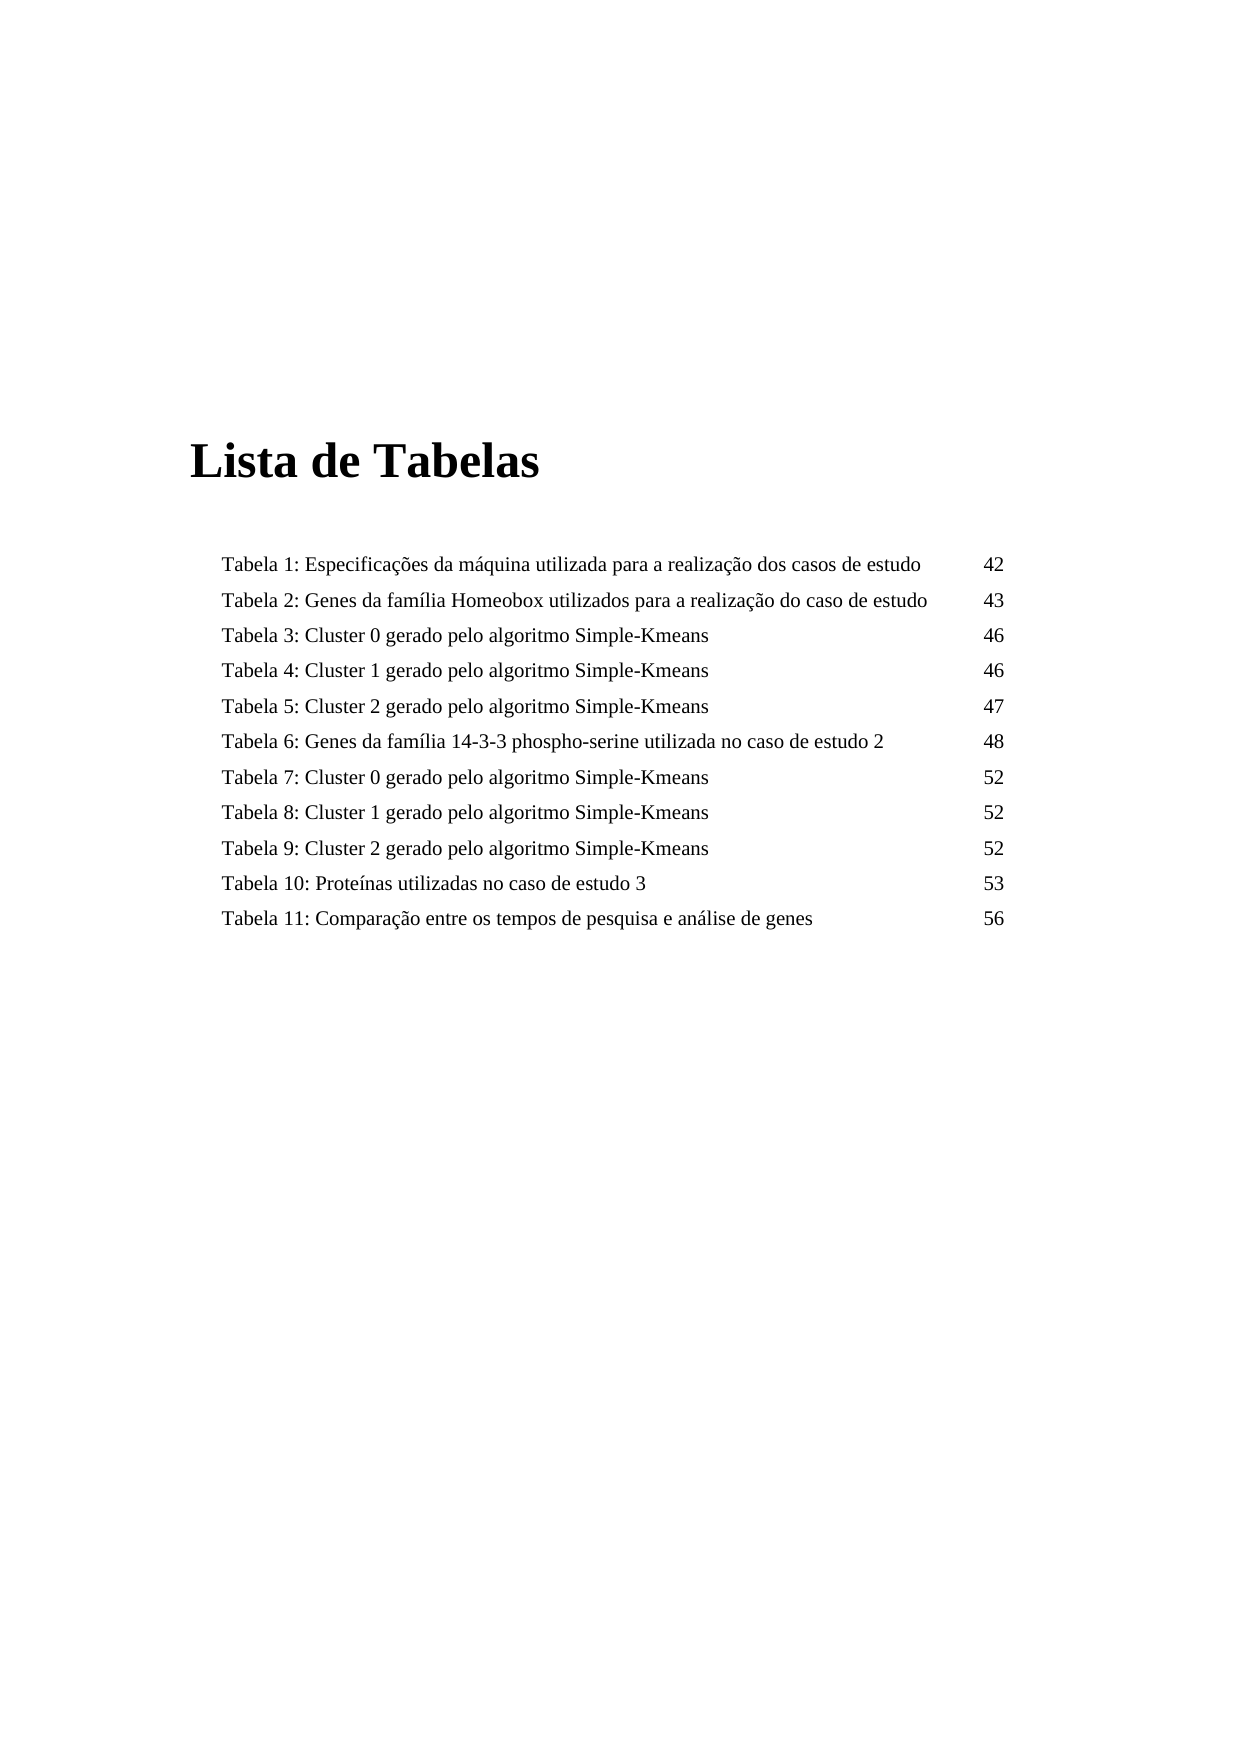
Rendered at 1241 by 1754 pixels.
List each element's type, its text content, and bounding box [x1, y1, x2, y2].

text Tabela 3: Cluster 0 gerado pelo algoritmo Simple-Kmeans 46 [221, 614, 945, 649]
text Lista de Tabelas [177, 449, 1063, 484]
text Tabela 1: Especificações da máquina utilizada para a realização dos casos de estudo 42 [221, 543, 945, 579]
text Tabela 11: Comparação entre os tempos de pesquisa e análise de genes 56 [221, 897, 945, 933]
text Tabela 2: Genes da família Homeobox utilizados para a realização do caso de estudo 43 [221, 579, 945, 614]
text Tabela 9: Cluster 2 gerado pelo algoritmo Simple-Kmeans 52 [221, 827, 945, 862]
text Tabela 8: Cluster 1 gerado pelo algoritmo Simple-Kmeans 52 [221, 791, 945, 827]
text Tabela 6: Genes da família 14-3-3 phospho-serine utilizada no caso de estudo 2 48 [221, 720, 945, 756]
text Tabela 10: Proteínas utilizadas no caso de estudo 3 53 [221, 862, 945, 897]
text Tabela 4: Cluster 1 gerado pelo algoritmo Simple-Kmeans 46 [221, 649, 945, 685]
text Tabela 5: Cluster 2 gerado pelo algoritmo Simple-Kmeans 47 [221, 685, 945, 720]
text Tabela 7: Cluster 0 gerado pelo algoritmo Simple-Kmeans 52 [221, 756, 945, 791]
